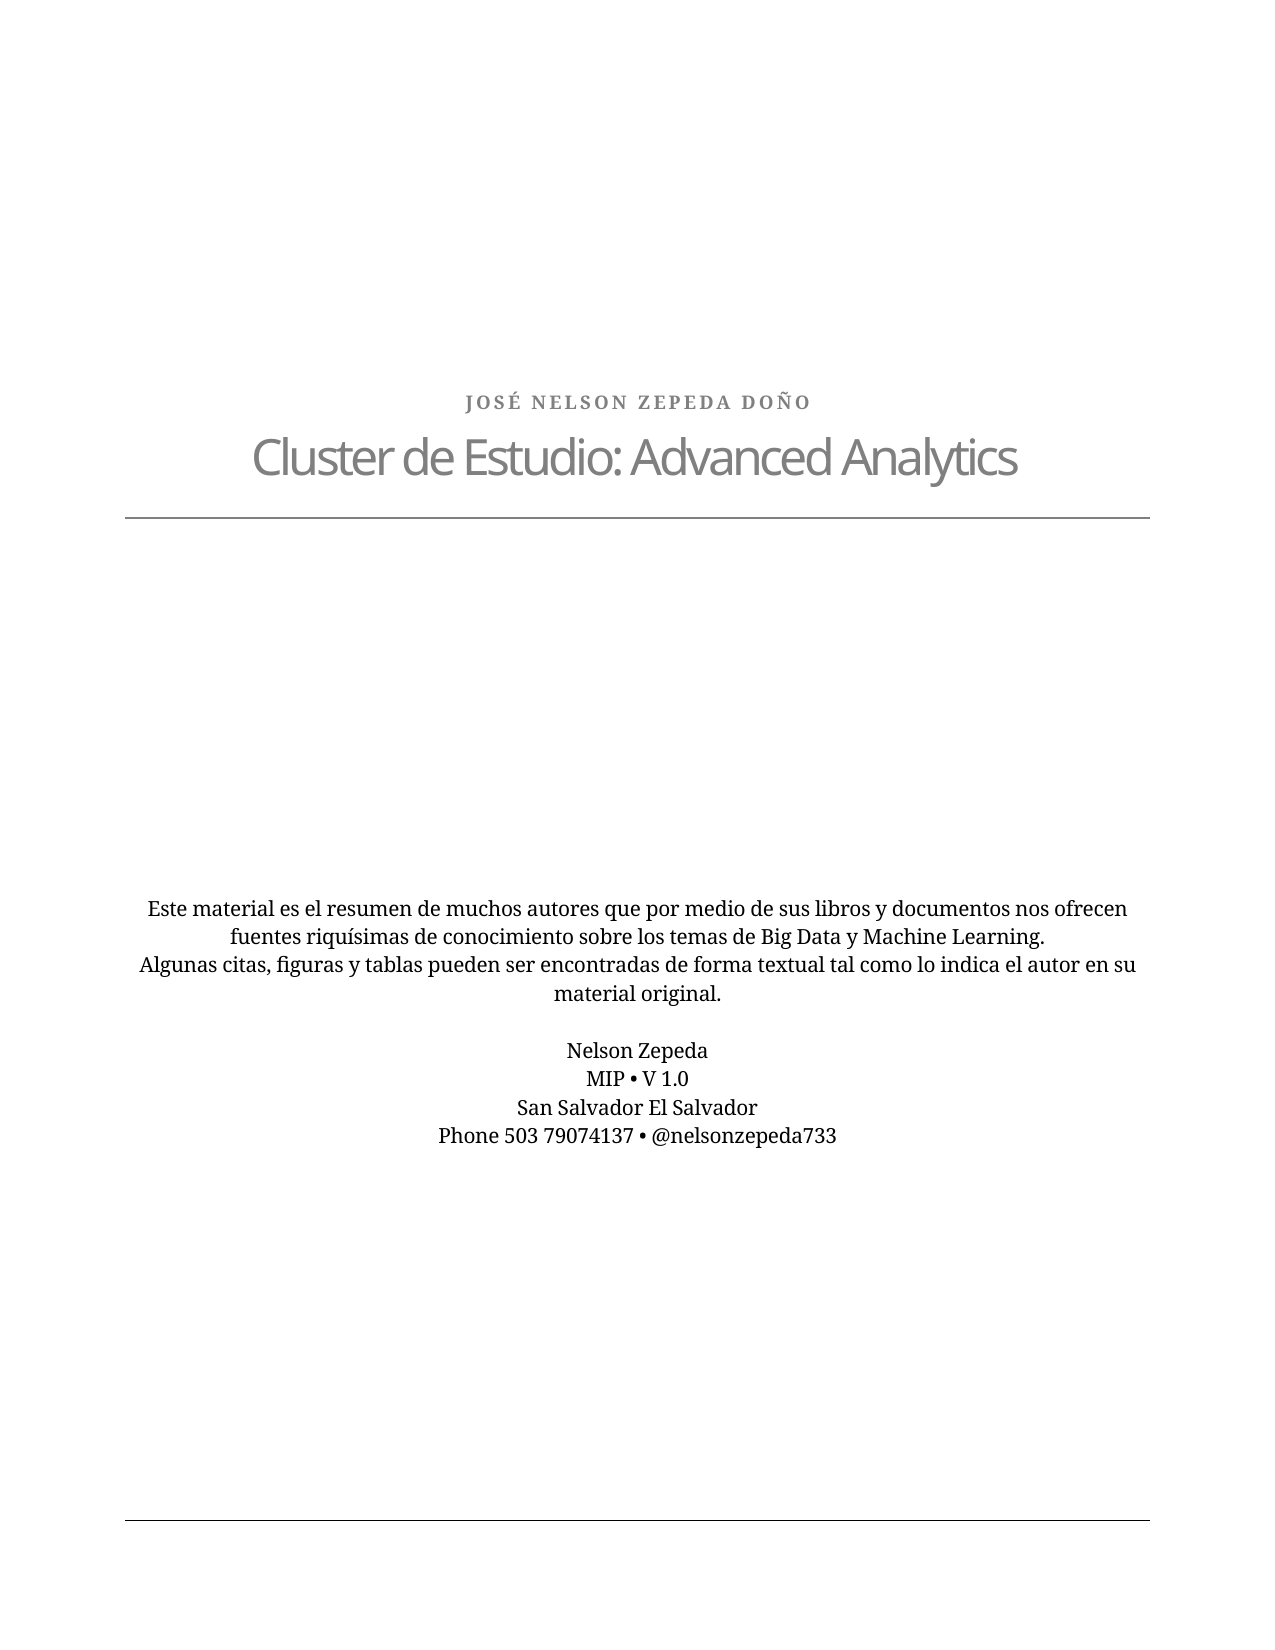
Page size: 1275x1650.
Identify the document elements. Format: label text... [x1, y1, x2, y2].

text San Salvador El Salvador [125, 1093, 1150, 1121]
text Este material es el resumen de muchos autores que por medio de sus libros y documentos nos ofrecen fuentes riquísimas de conocimiento sobre los temas de Big Data y Machine Learning. [125, 894, 1150, 951]
text MIP • V 1.0 [125, 1064, 1150, 1093]
text Phone 503 79074137 • @nelsonzepeda733 [125, 1121, 1150, 1150]
text Nelson Zepeda [125, 1036, 1150, 1064]
title Cluster de Estudio: Advanced Analytics [125, 426, 1150, 517]
subtitle josé nelson zepeda doño [125, 389, 1150, 415]
text Algunas citas, figuras y tablas pueden ser encontradas de forma textual tal como lo indica el autor en su material original. [125, 951, 1150, 1007]
